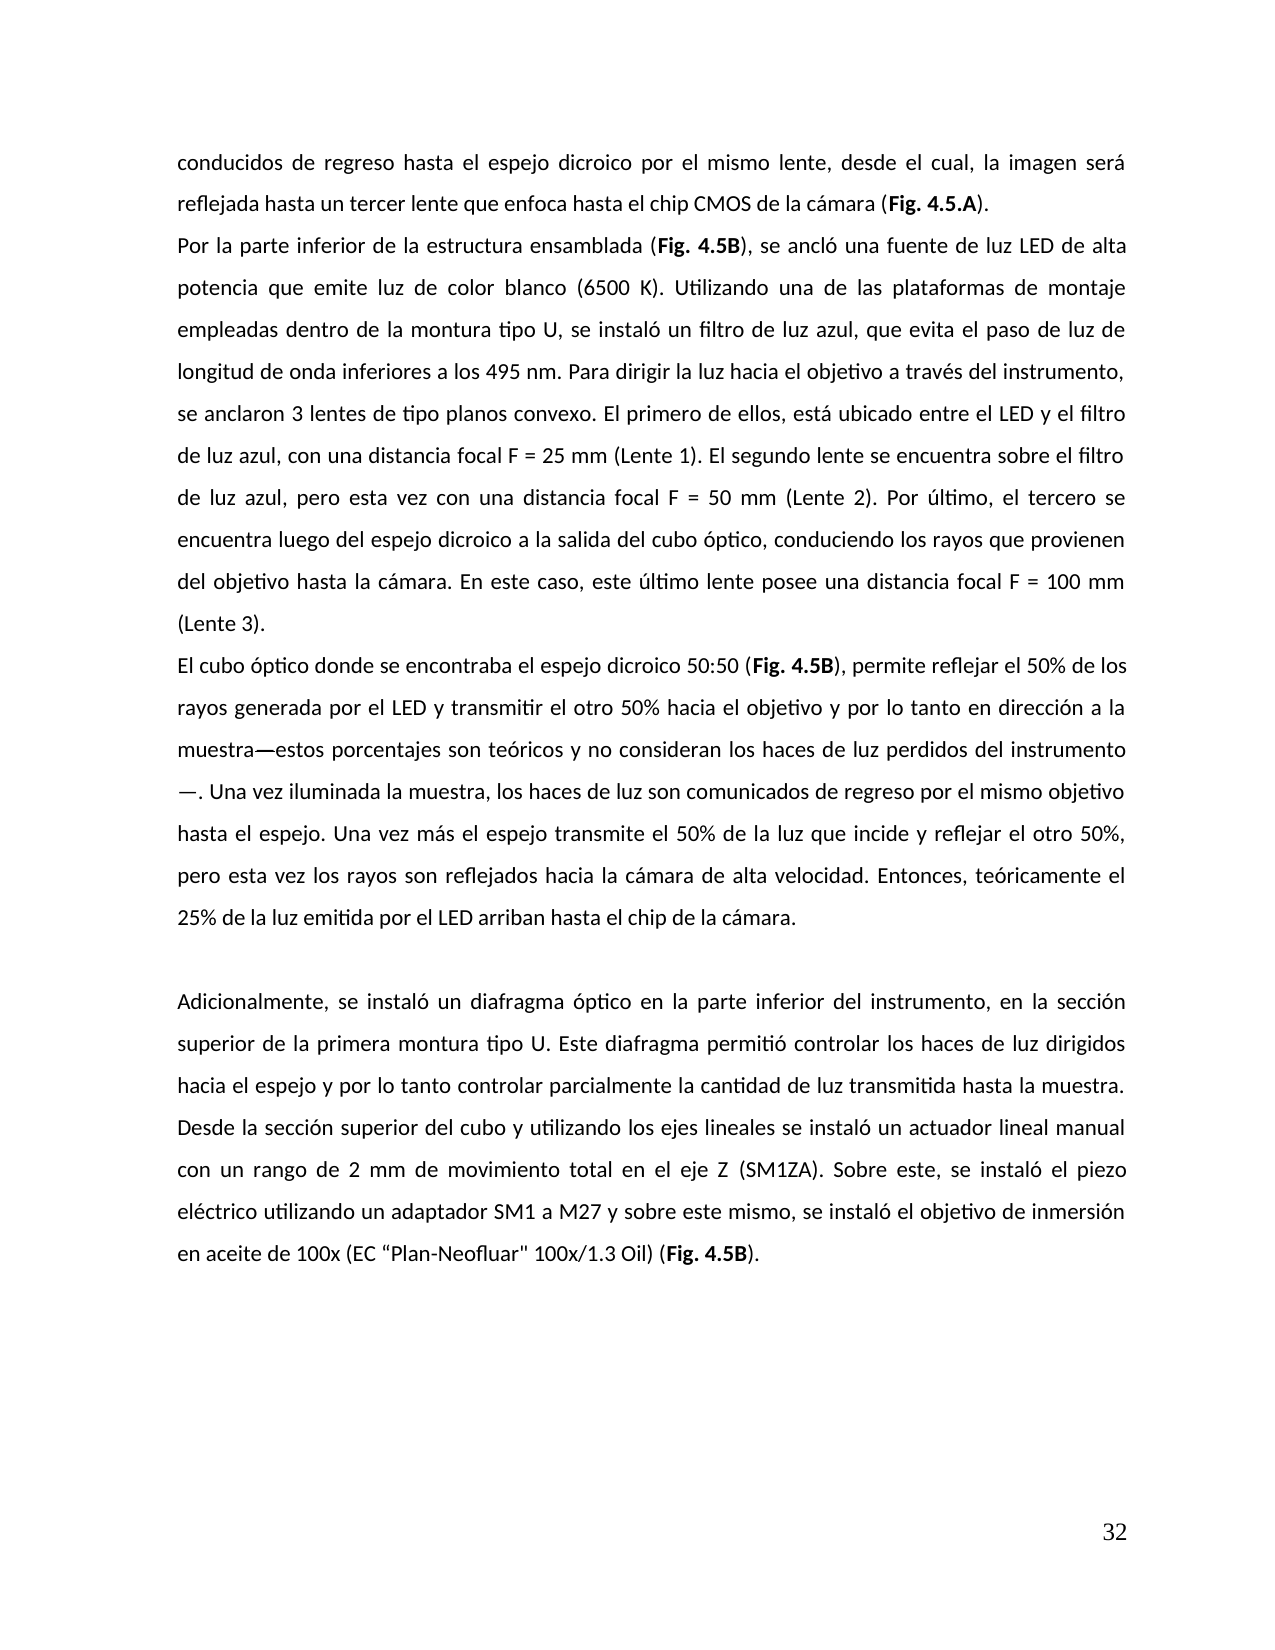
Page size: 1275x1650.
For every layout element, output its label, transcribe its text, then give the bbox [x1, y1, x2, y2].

text Por la parte inferior de la estructura ensamblada (Fig. 4.5B), se ancló una fuente de luz LED de alta potencia que emite luz de color blanco (6500 K). Utilizando una de las plataformas de montaje empleadas dentro de la montura tipo U, se instaló un filtro de luz azul, que evita el paso de luz de longitud de onda inferiores a los 495 nm. Para dirigir la luz hacia el objetivo a través del instrumento, se anclaron 3 lentes de tipo planos convexo. El primero de ellos, está ubicado entre el LED y el filtro de luz azul, con una distancia focal F = 25 mm (Lente 1). El segundo lente se encuentra sobre el filtro de luz azul, pero esta vez con una distancia focal F = 50 mm (Lente 2). Por último, el tercero se encuentra luego del espejo dicroico a la salida del cubo óptico, conduciendo los rayos que provienen del objetivo hasta la cámara. En este caso, este último lente posee una distancia focal F = 100 mm (Lente 3). [177, 232, 1127, 637]
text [177, 148, 1127, 218]
text El cubo óptico donde se encontraba el espejo dicroico 50:50 (Fig. 4.5B), permite reflejar el 50% de los rayos generada por el LED y transmitir el otro 50% hacia el objetivo y por lo tanto en dirección a la muestra—estos porcentajes son teóricos y no consideran los haces de luz perdidos del instrumento—. Una vez iluminada la muestra, los haces de luz son comunicados de regreso por el mismo objetivo hasta el espejo. Una vez más el espejo transmite el 50% de la luz que incide y reflejar el otro 50%, pero esta vez los rayos son reflejados hacia la cámara de alta velocidad. Entonces, teóricamente el 25% de la luz emitida por el LED arriban hasta el chip de la cámara. [177, 651, 1127, 931]
text Adicionalmente, se instaló un diafragma óptico en la parte inferior del instrumento, en la sección superior de la primera montura tipo U. Este diafragma permitió controlar los haces de luz dirigidos hacia el espejo y por lo tanto controlar parcialmente la cantidad de luz transmitida hasta la muestra. Desde la sección superior del cubo y utilizando los ejes lineales se instaló un actuador lineal manual con un rango de 2 mm de movimiento total en el eje Z (SM1ZA). Sobre este, se instaló el piezo eléctrico utilizando un adaptador SM1 a M27 y sobre este mismo, se instaló el objetivo de inmersión en aceite de 100x (EC “Plan-Neofluar" 100x/1.3 Oil) (Fig. 4.5B). [177, 987, 1127, 1267]
